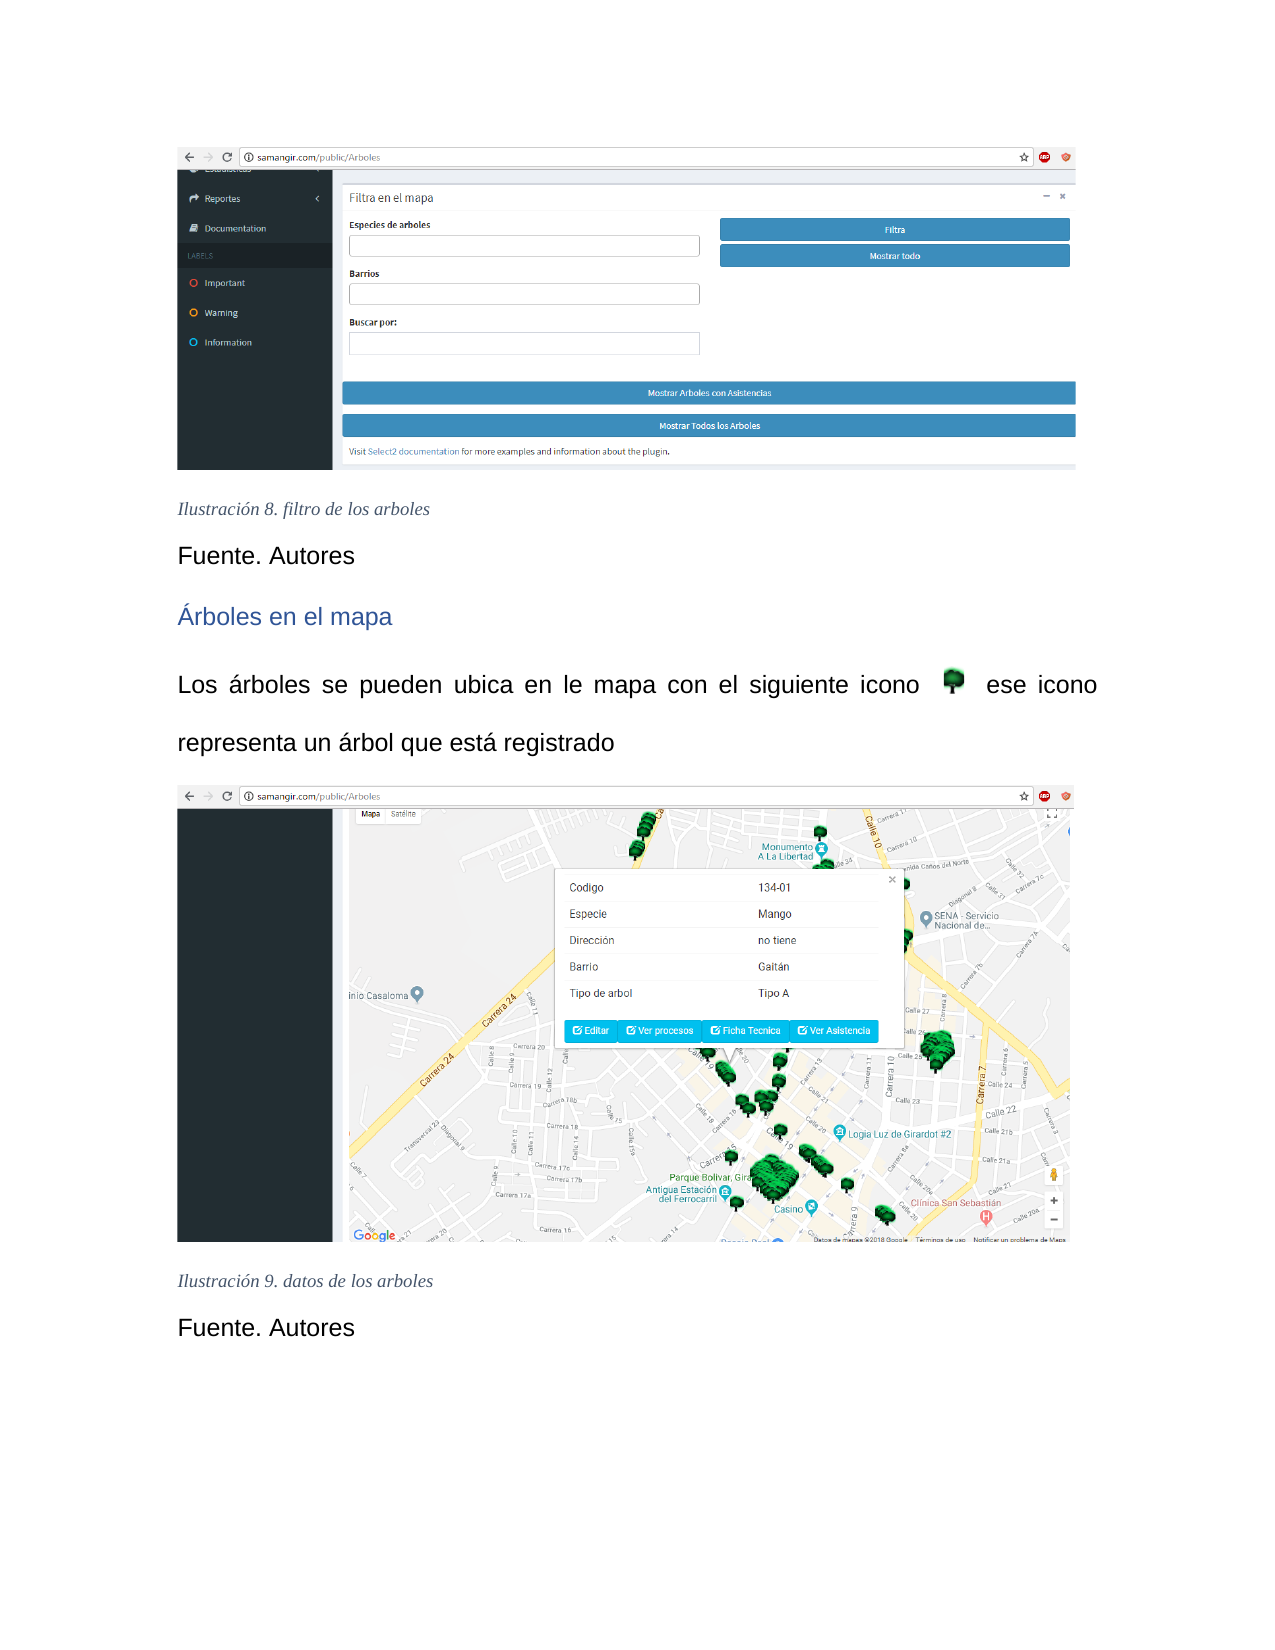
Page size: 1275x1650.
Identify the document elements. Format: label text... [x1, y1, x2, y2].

text Fuente. Autores [177, 541, 1098, 569]
picture [177, 147, 1076, 470]
text Fuente. Autores [177, 1313, 1098, 1341]
picture [943, 659, 965, 694]
text Los árboles se pueden ubica en le mapa con el siguiente icono ese icono representa un árbol que está registrado [177, 660, 1098, 756]
picture [177, 785, 1074, 1242]
text Ilustración 8. filtro de los arboles [177, 498, 1098, 520]
text Ilustración 9. datos de los arboles [177, 1270, 1098, 1292]
subtitle Árboles en el mapa [177, 602, 1098, 631]
